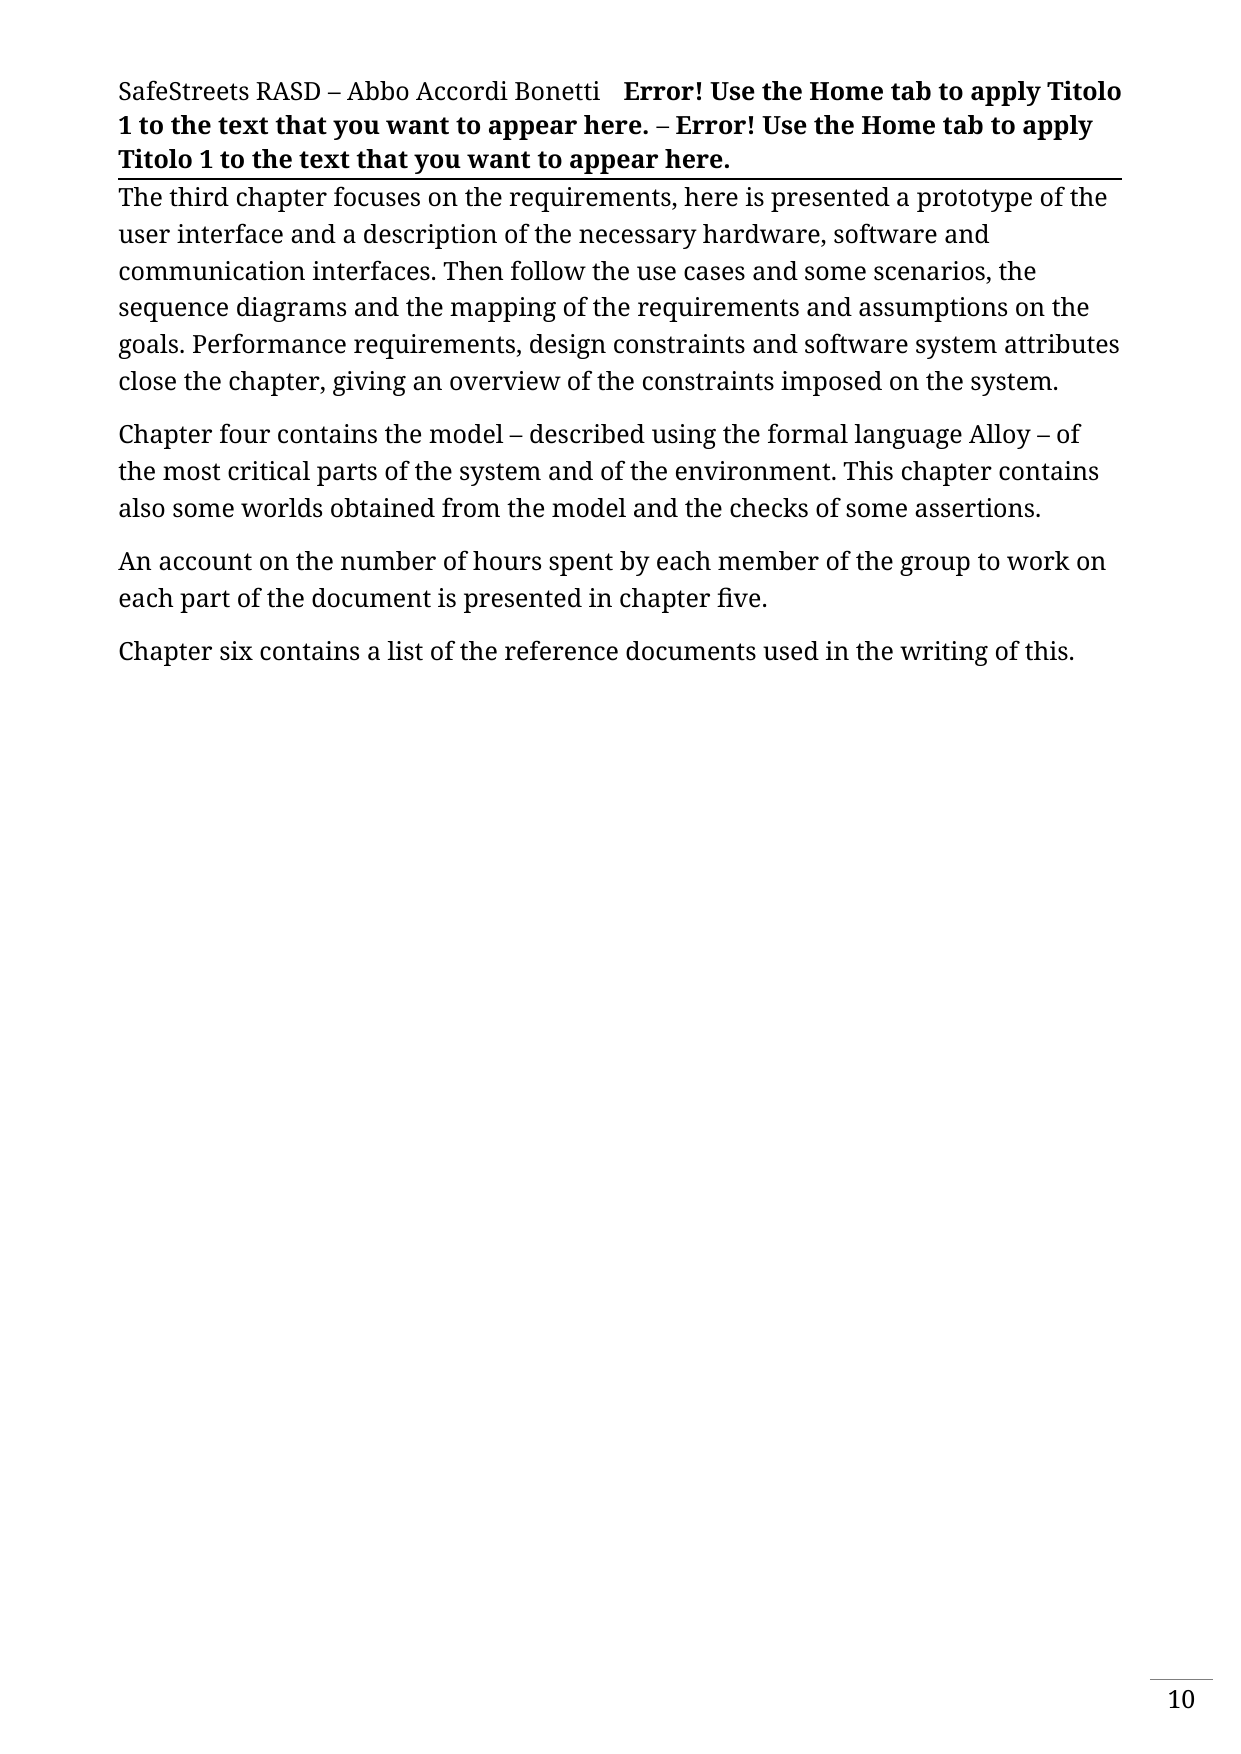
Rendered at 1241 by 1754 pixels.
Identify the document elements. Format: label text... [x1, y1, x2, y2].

text The third chapter focuses on the requirements, here is presented a prototype of the user interface and a description of the necessary hardware, software and communication interfaces. Then follow the use cases and some scenarios, the sequence diagrams and the mapping of the requirements and assumptions on the goals. Performance requirements, design constraints and software system attributes close the chapter, giving an overview of the constraints imposed on the system. [118, 180, 1122, 397]
text Chapter four contains the model – described using the formal language Alloy – of the most critical parts of the system and of the environment. This chapter contains also some worlds obtained from the model and the checks of some assertions. [118, 417, 1122, 524]
text An account on the number of hours spent by each member of the group to work on each part of the document is presented in chapter five. [118, 544, 1122, 615]
text Chapter six contains a list of the reference documents used in the writing of this. [118, 634, 1122, 668]
